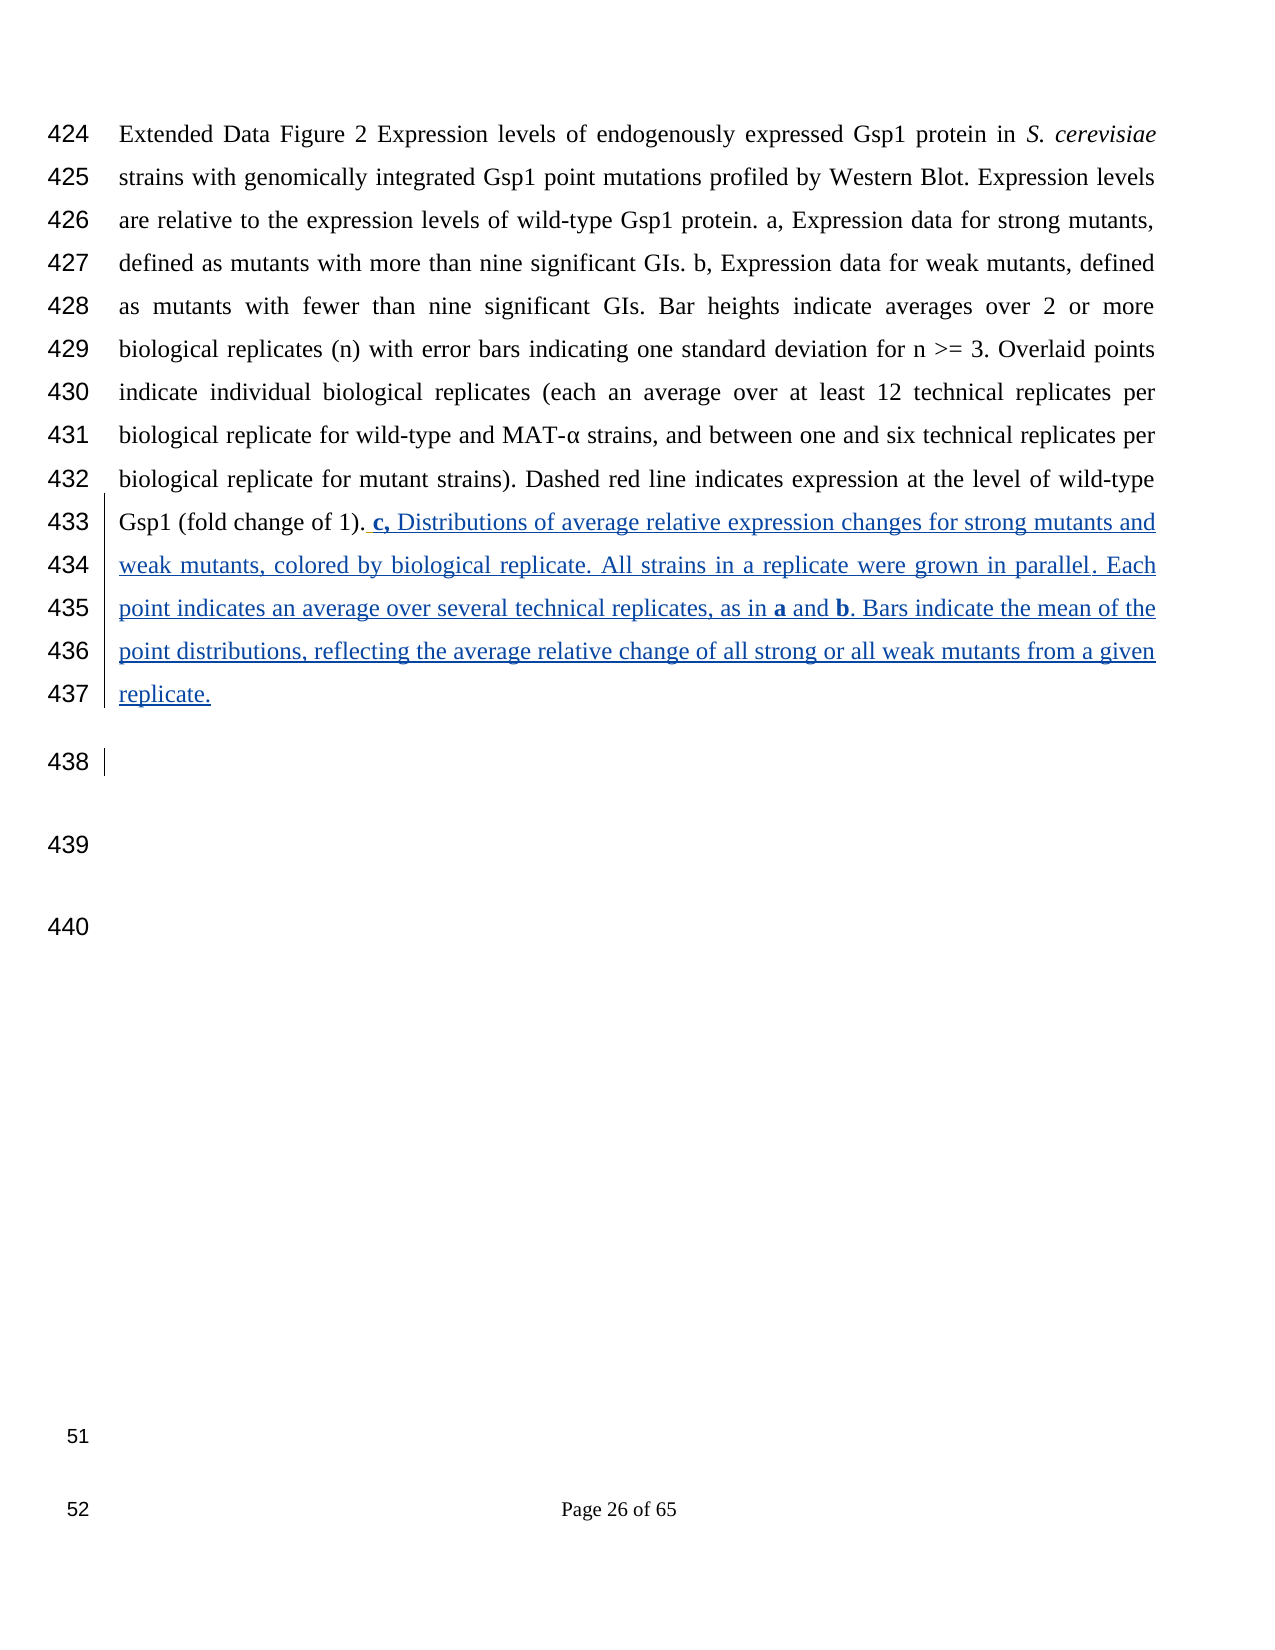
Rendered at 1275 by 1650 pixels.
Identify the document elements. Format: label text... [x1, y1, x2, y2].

text Extended Data Figure 2 Expression levels of endogenously expressed Gsp1 protein in S. cerevisiae strains with genomically integrated Gsp1 point mutations profiled by Western Blot. Expression levels are relative to the expression levels of wild-type Gsp1 protein. a, Expression data for strong mutants, defined as mutants with more than nine significant GIs. b, Expression data for weak mutants, defined as mutants with fewer than nine significant GIs. Bar heights indicate averages over 2 or more biological replicates (n) with error bars indicating one standard deviation for n >= 3. Overlaid points indicate individual biological replicates (each an average over at least 12 technical replicates per biological replicate for wild-type and MAT-α strains, and between one and six technical replicates per biological replicate for mutant strains). Dashed red line indicates expression at the level of wild-type Gsp1 (fold change of 1). [119, 119, 1156, 575]
